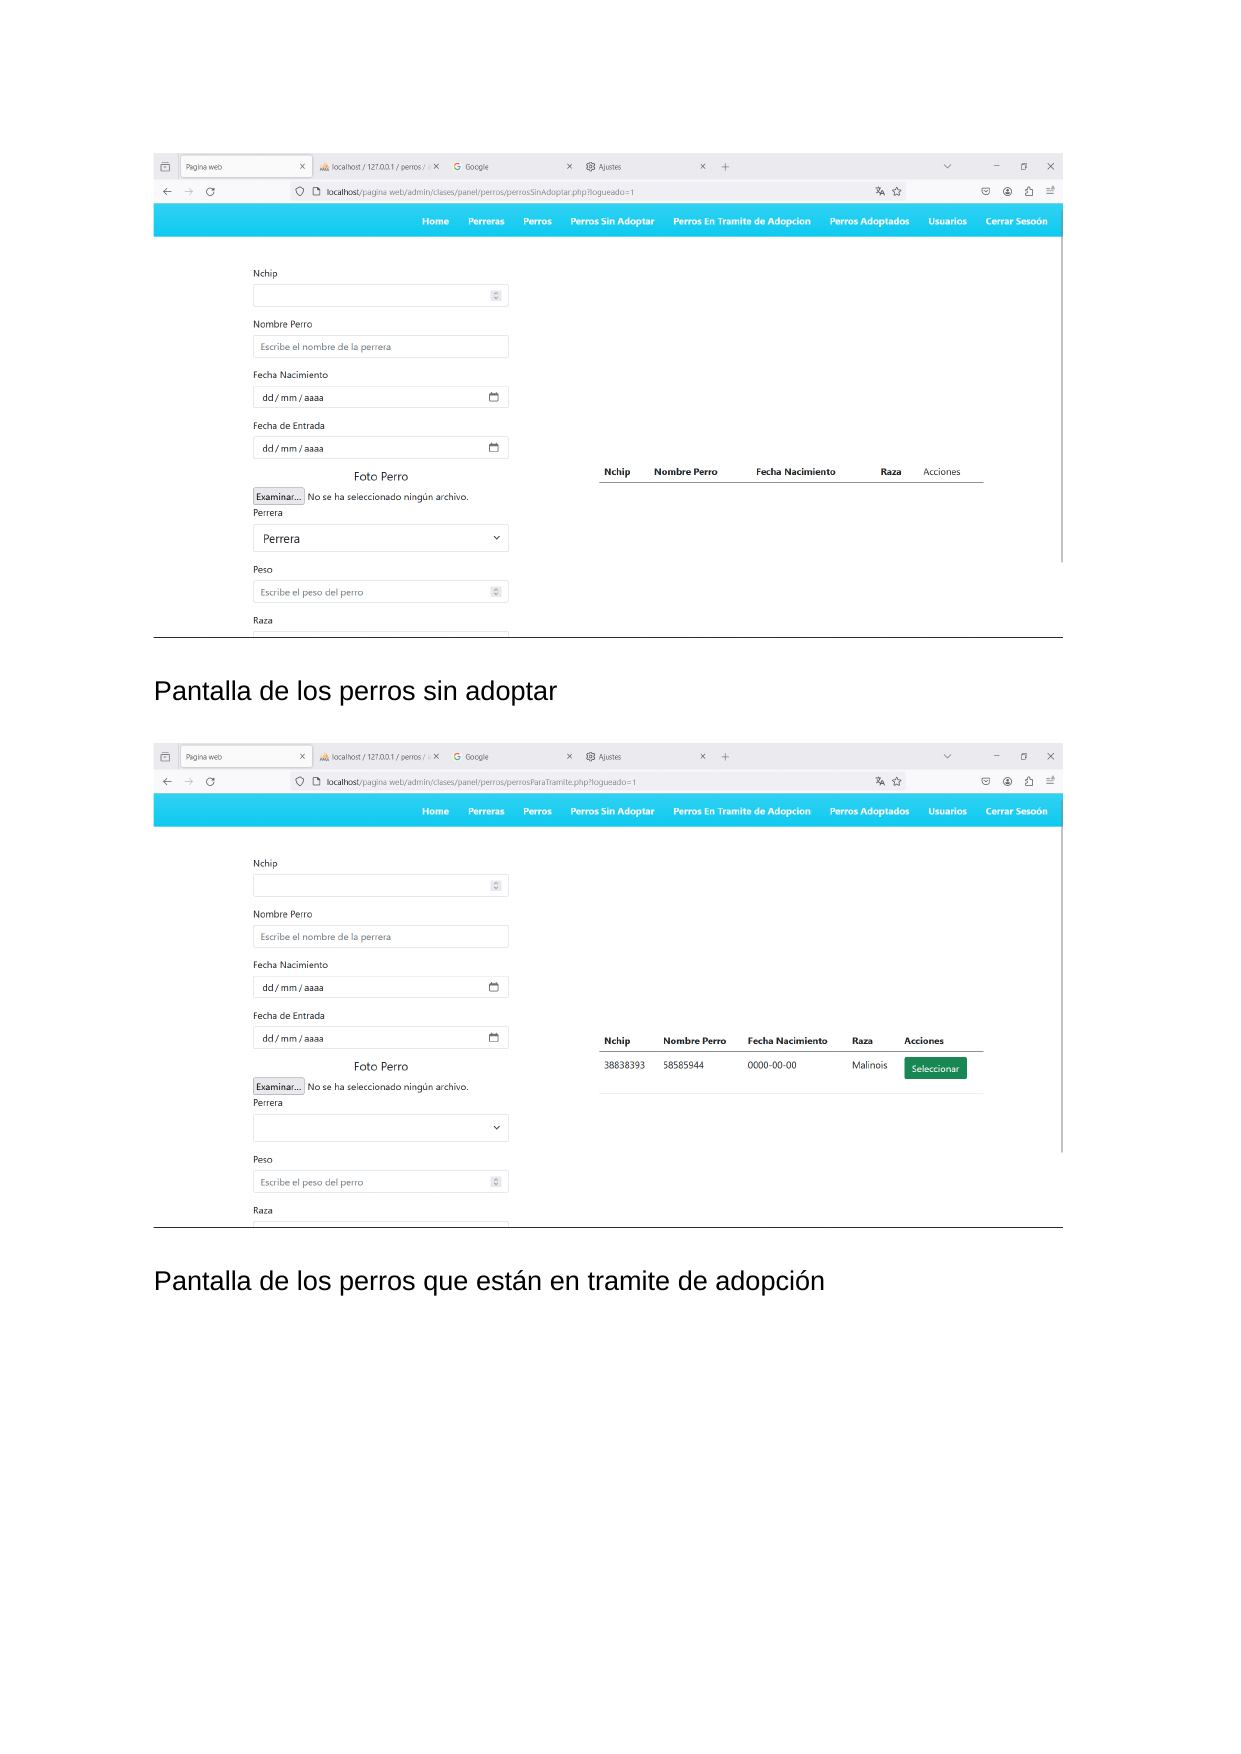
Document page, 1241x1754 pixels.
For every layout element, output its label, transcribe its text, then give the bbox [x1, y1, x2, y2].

picture [153, 153, 1063, 638]
text Pantalla de los perros que están en tramite de adopción [154, 1265, 1063, 1297]
picture [153, 743, 1063, 1228]
text Pantalla de los perros sin adoptar [154, 675, 1063, 706]
